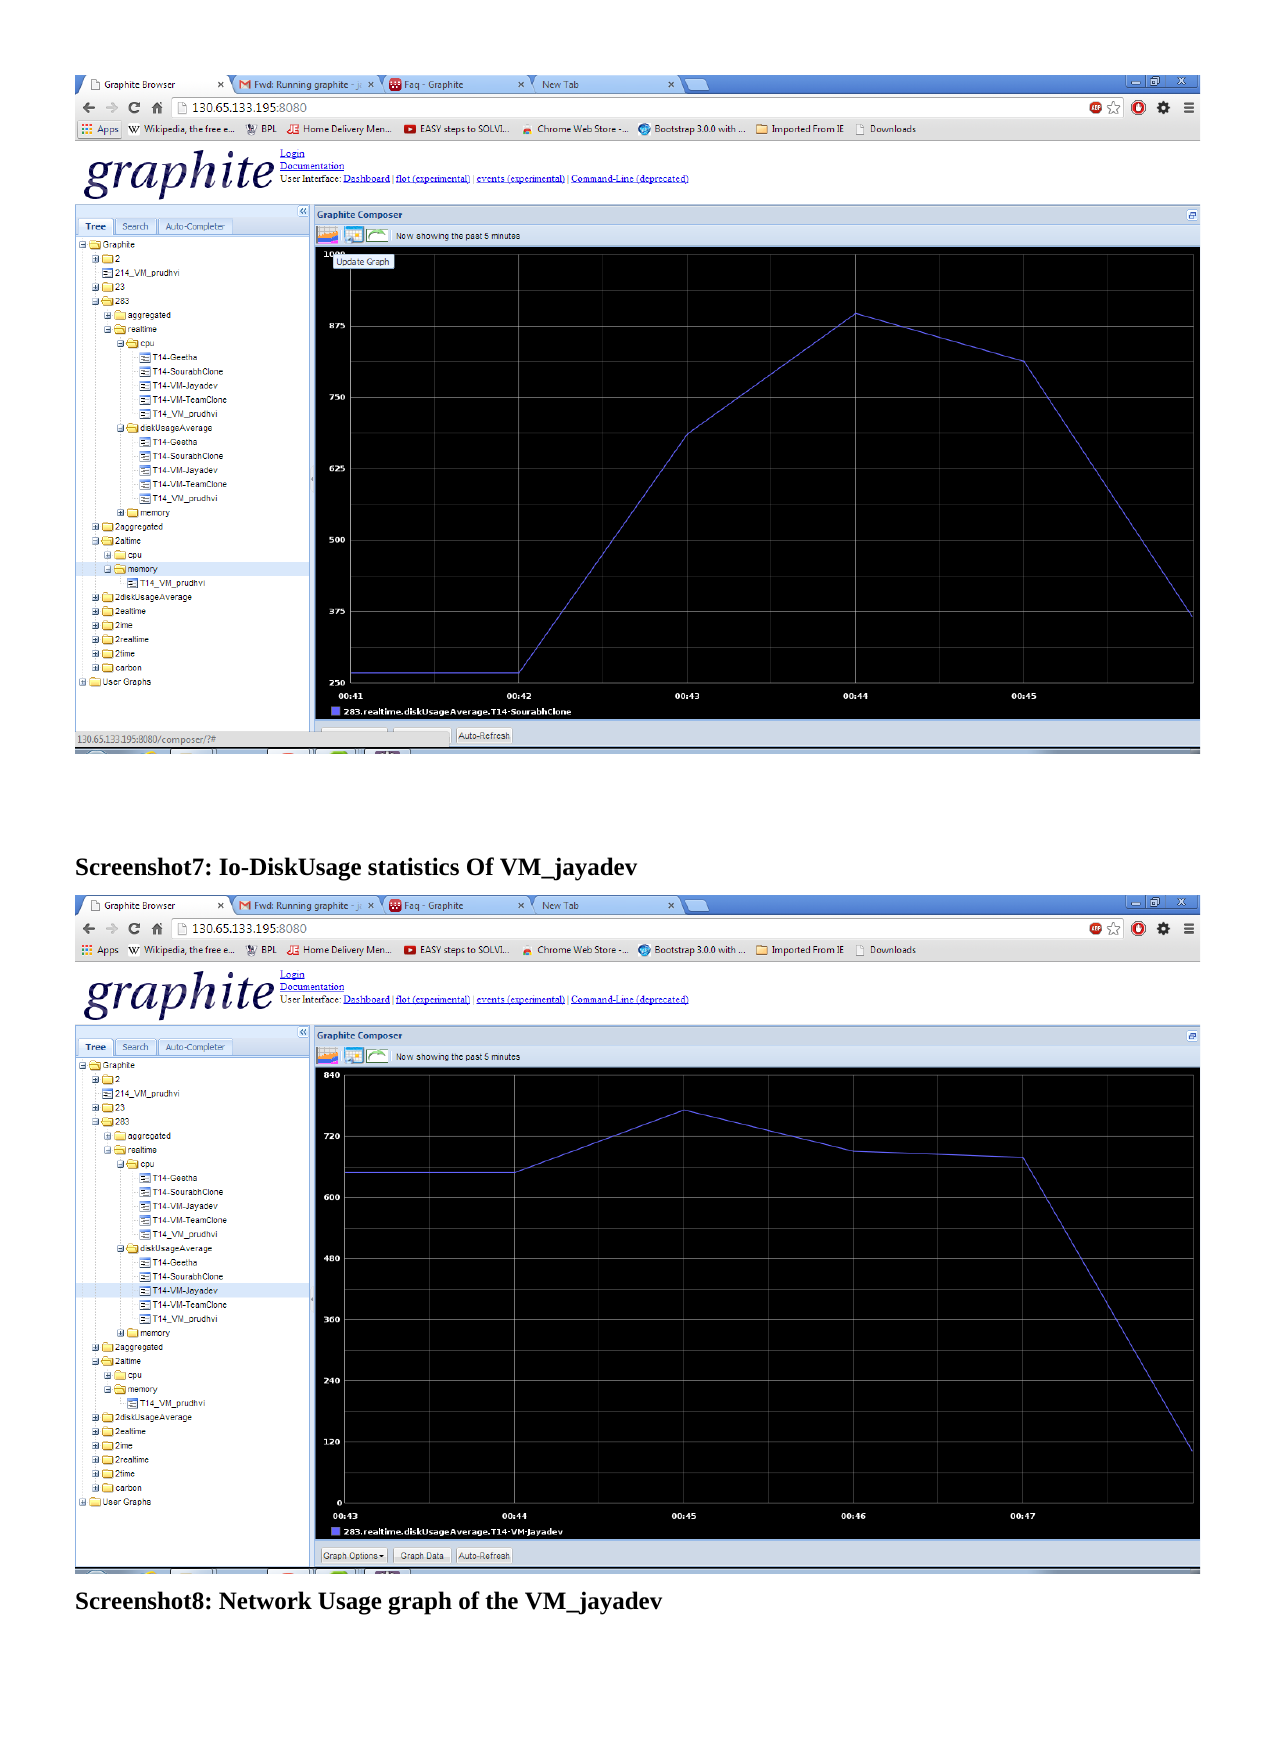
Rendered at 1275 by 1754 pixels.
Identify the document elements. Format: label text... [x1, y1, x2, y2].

text Screenshot8: Network Usage graph of the VM_jayadev [75, 1586, 1200, 1615]
picture [75, 75, 1200, 754]
picture [75, 895, 1200, 1574]
text Screenshot7: Io-DiskUsage statistics Of VM_jayadev [75, 852, 1200, 881]
